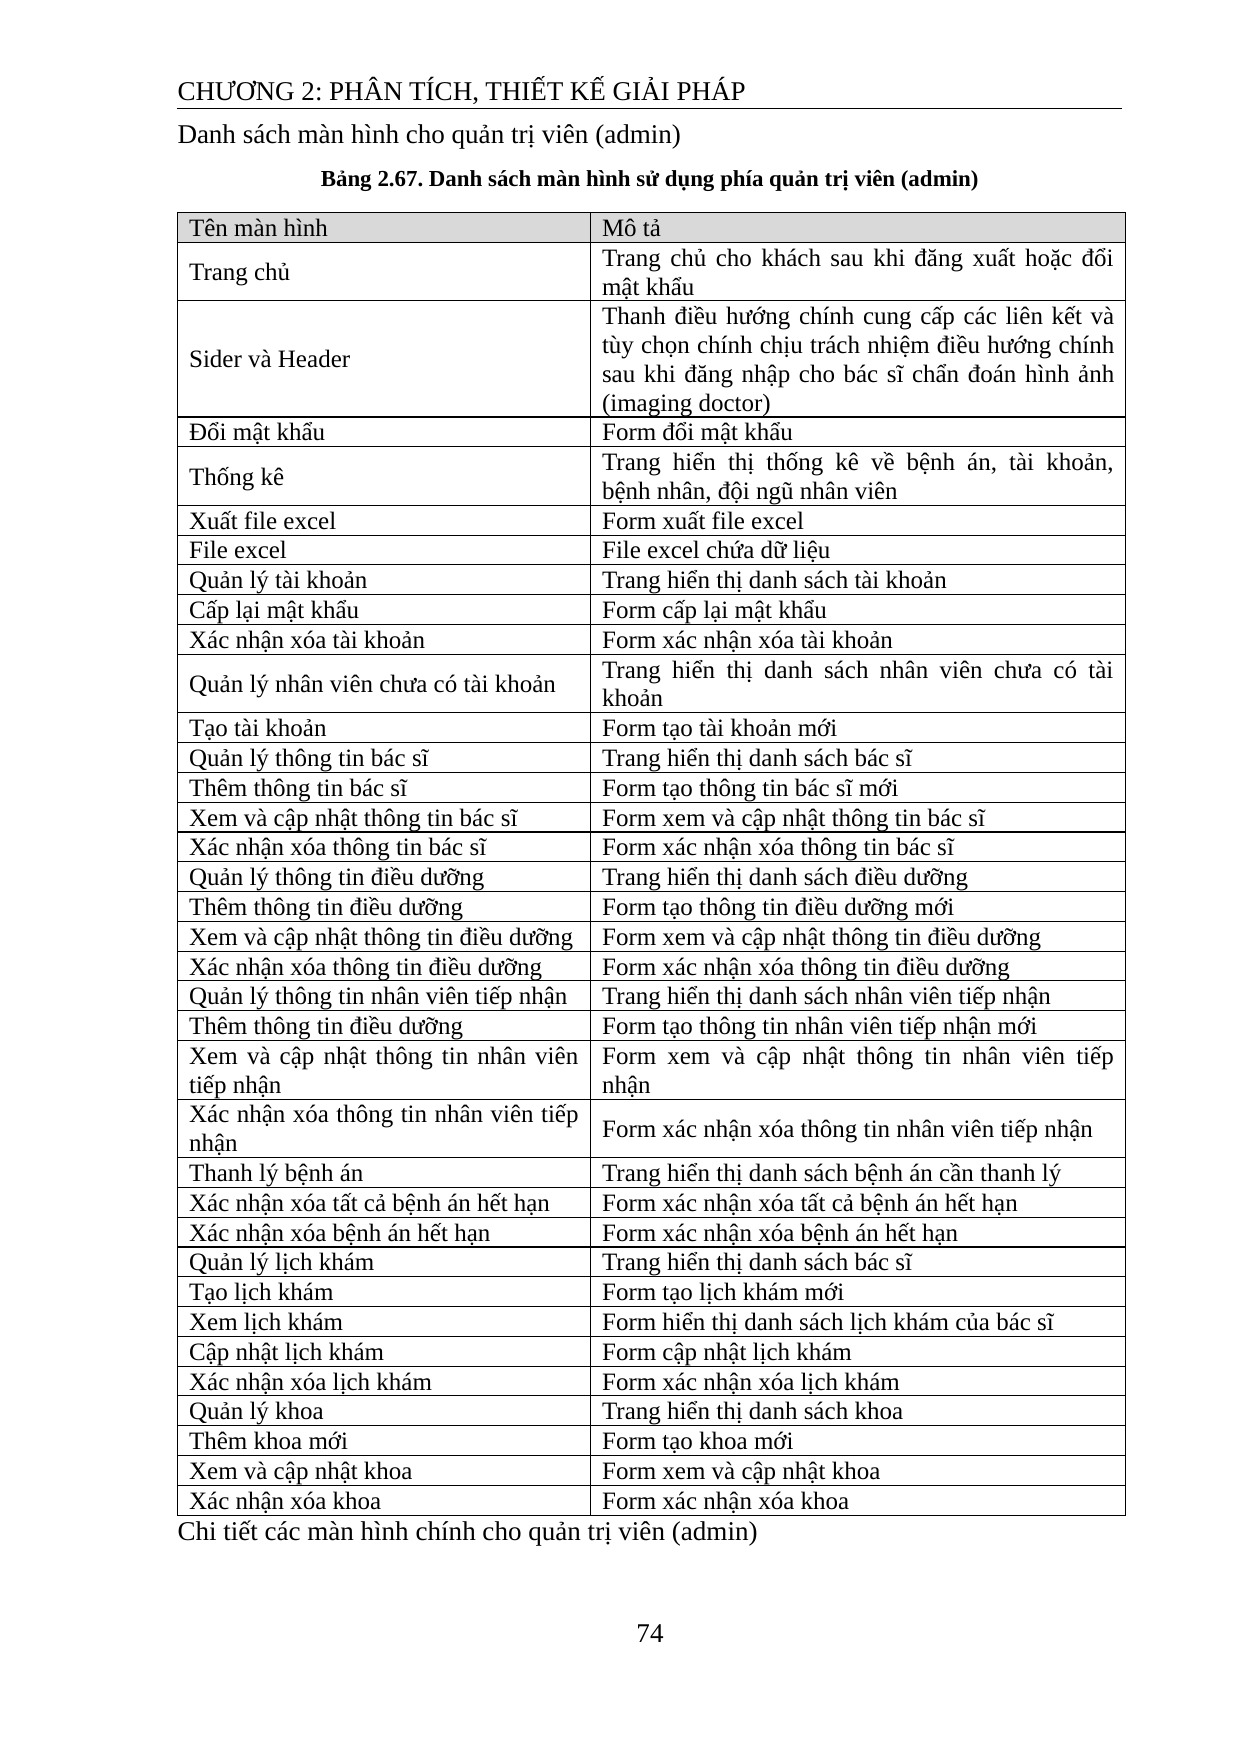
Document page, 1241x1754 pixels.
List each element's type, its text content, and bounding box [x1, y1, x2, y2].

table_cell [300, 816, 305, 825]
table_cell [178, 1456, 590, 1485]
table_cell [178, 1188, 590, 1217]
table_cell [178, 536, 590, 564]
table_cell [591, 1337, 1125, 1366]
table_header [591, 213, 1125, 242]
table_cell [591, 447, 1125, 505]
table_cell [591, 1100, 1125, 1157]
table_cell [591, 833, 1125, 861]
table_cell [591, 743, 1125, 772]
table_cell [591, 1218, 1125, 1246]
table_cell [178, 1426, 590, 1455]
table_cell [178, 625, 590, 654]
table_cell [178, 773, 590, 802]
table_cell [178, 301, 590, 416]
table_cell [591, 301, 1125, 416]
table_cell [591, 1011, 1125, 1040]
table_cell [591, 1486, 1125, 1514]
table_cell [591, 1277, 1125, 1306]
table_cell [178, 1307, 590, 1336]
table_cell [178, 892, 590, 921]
text Danh sách màn hình cho quản trị viên (admin) [177, 118, 1122, 149]
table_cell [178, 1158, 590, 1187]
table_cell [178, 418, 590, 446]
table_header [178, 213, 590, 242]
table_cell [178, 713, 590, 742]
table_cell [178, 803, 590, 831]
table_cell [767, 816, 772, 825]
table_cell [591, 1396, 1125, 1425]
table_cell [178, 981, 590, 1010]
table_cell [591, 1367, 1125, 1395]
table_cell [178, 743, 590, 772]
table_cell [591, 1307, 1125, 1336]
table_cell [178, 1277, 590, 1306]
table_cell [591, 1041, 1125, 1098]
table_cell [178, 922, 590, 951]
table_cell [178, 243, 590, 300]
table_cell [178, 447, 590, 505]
text Chi tiết các màn hình chính cho quản trị viên (admin) [177, 1516, 1122, 1547]
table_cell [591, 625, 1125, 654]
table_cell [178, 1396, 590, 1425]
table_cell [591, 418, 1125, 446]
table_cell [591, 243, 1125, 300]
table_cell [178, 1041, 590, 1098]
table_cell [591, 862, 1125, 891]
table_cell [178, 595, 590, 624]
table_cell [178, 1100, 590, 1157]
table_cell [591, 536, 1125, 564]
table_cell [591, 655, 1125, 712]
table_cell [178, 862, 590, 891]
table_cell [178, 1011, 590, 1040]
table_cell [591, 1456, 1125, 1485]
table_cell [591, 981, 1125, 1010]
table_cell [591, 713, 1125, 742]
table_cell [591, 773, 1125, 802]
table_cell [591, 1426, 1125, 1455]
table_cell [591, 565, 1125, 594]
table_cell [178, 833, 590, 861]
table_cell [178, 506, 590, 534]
text Bảng 2.67. Danh sách màn hình sử dụng phía quản trị viên (admin) [177, 165, 1122, 191]
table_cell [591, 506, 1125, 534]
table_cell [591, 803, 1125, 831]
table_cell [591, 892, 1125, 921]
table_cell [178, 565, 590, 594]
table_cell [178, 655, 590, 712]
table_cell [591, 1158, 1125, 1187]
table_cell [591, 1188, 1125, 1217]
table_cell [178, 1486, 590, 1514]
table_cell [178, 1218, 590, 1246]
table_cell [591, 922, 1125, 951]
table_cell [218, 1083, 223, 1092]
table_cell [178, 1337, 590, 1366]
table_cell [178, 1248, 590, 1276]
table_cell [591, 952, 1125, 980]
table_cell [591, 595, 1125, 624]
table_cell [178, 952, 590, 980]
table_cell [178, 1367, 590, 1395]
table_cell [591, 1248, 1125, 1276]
